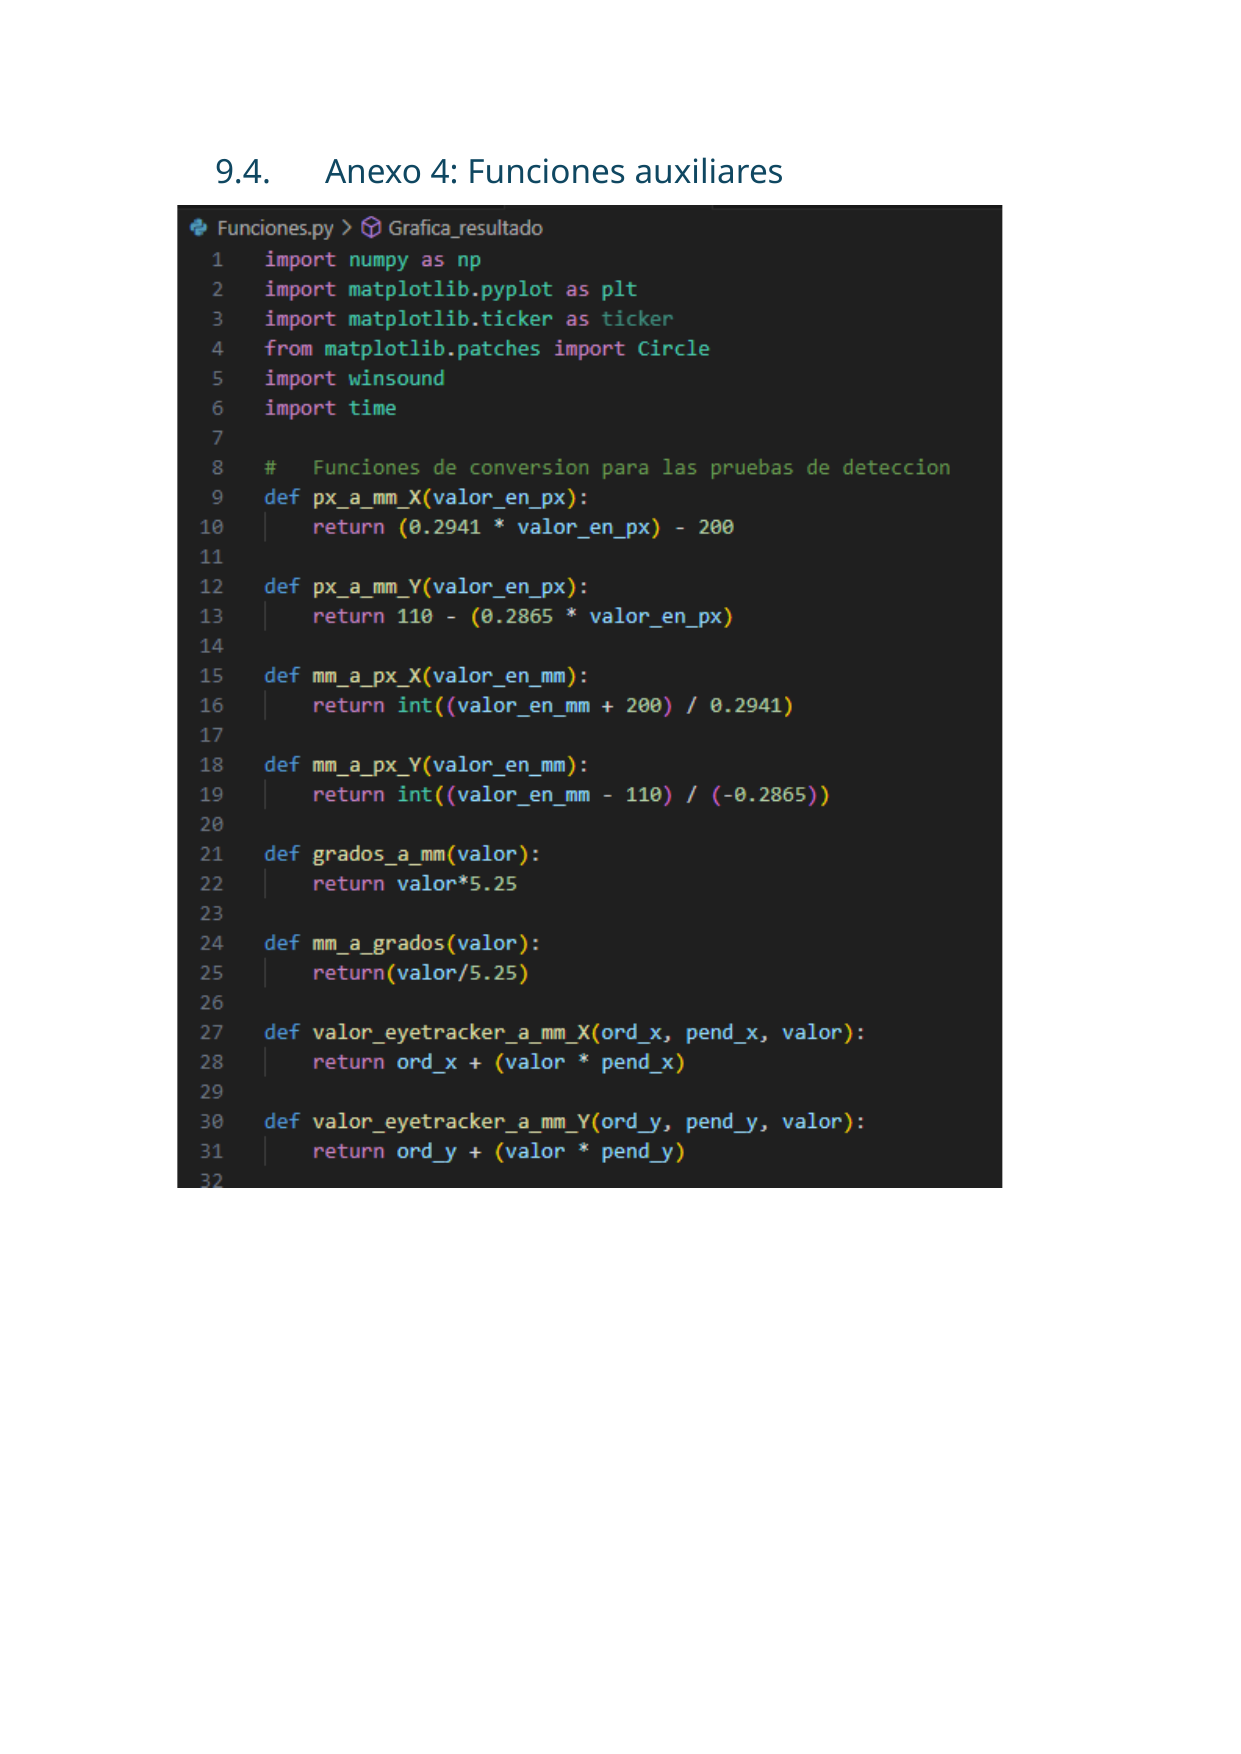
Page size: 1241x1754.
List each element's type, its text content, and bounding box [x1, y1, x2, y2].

subtitle Anexo 4: Funciones auxiliares [215, 148, 1063, 193]
picture [177, 205, 1003, 1188]
